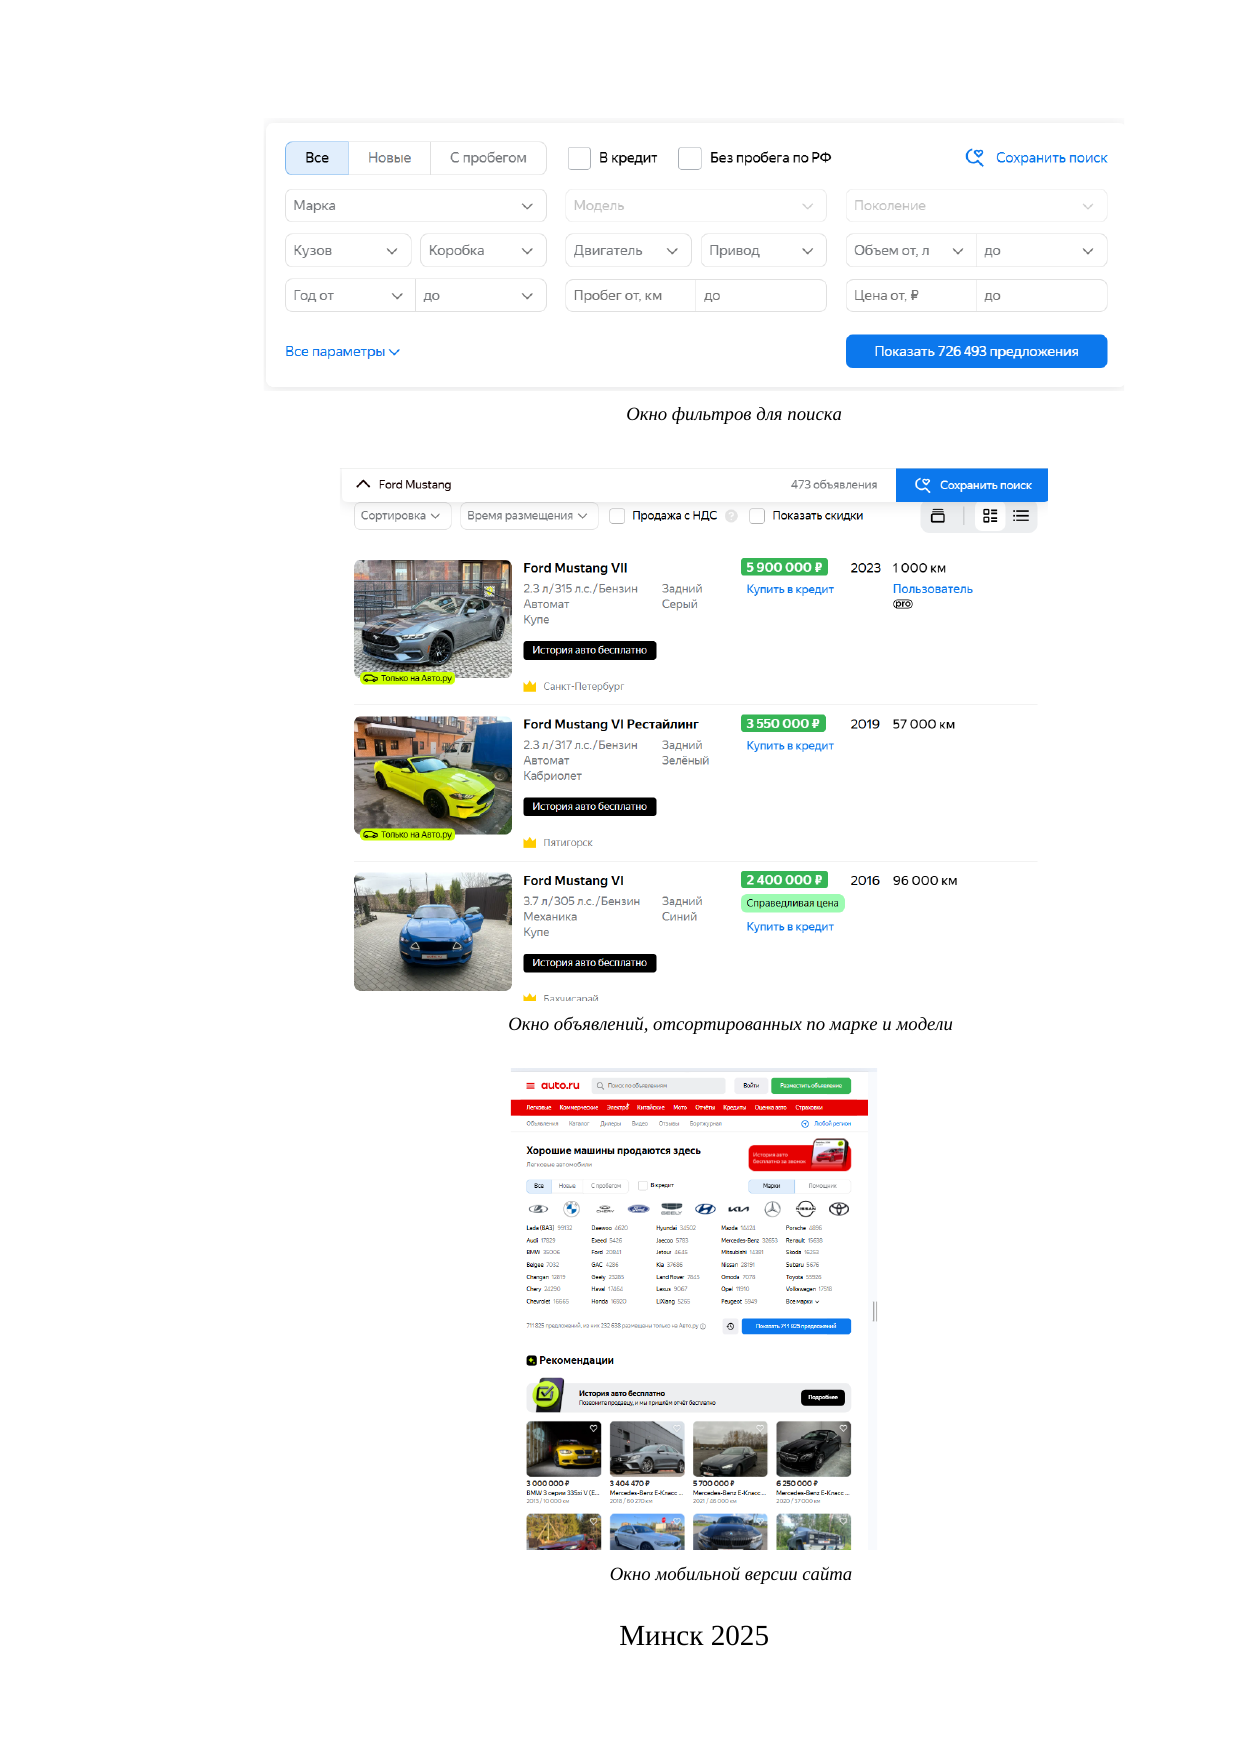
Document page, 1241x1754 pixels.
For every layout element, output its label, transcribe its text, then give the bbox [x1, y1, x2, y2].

picture [339, 465, 1048, 1001]
picture [510, 1068, 878, 1550]
picture [263, 118, 1125, 391]
